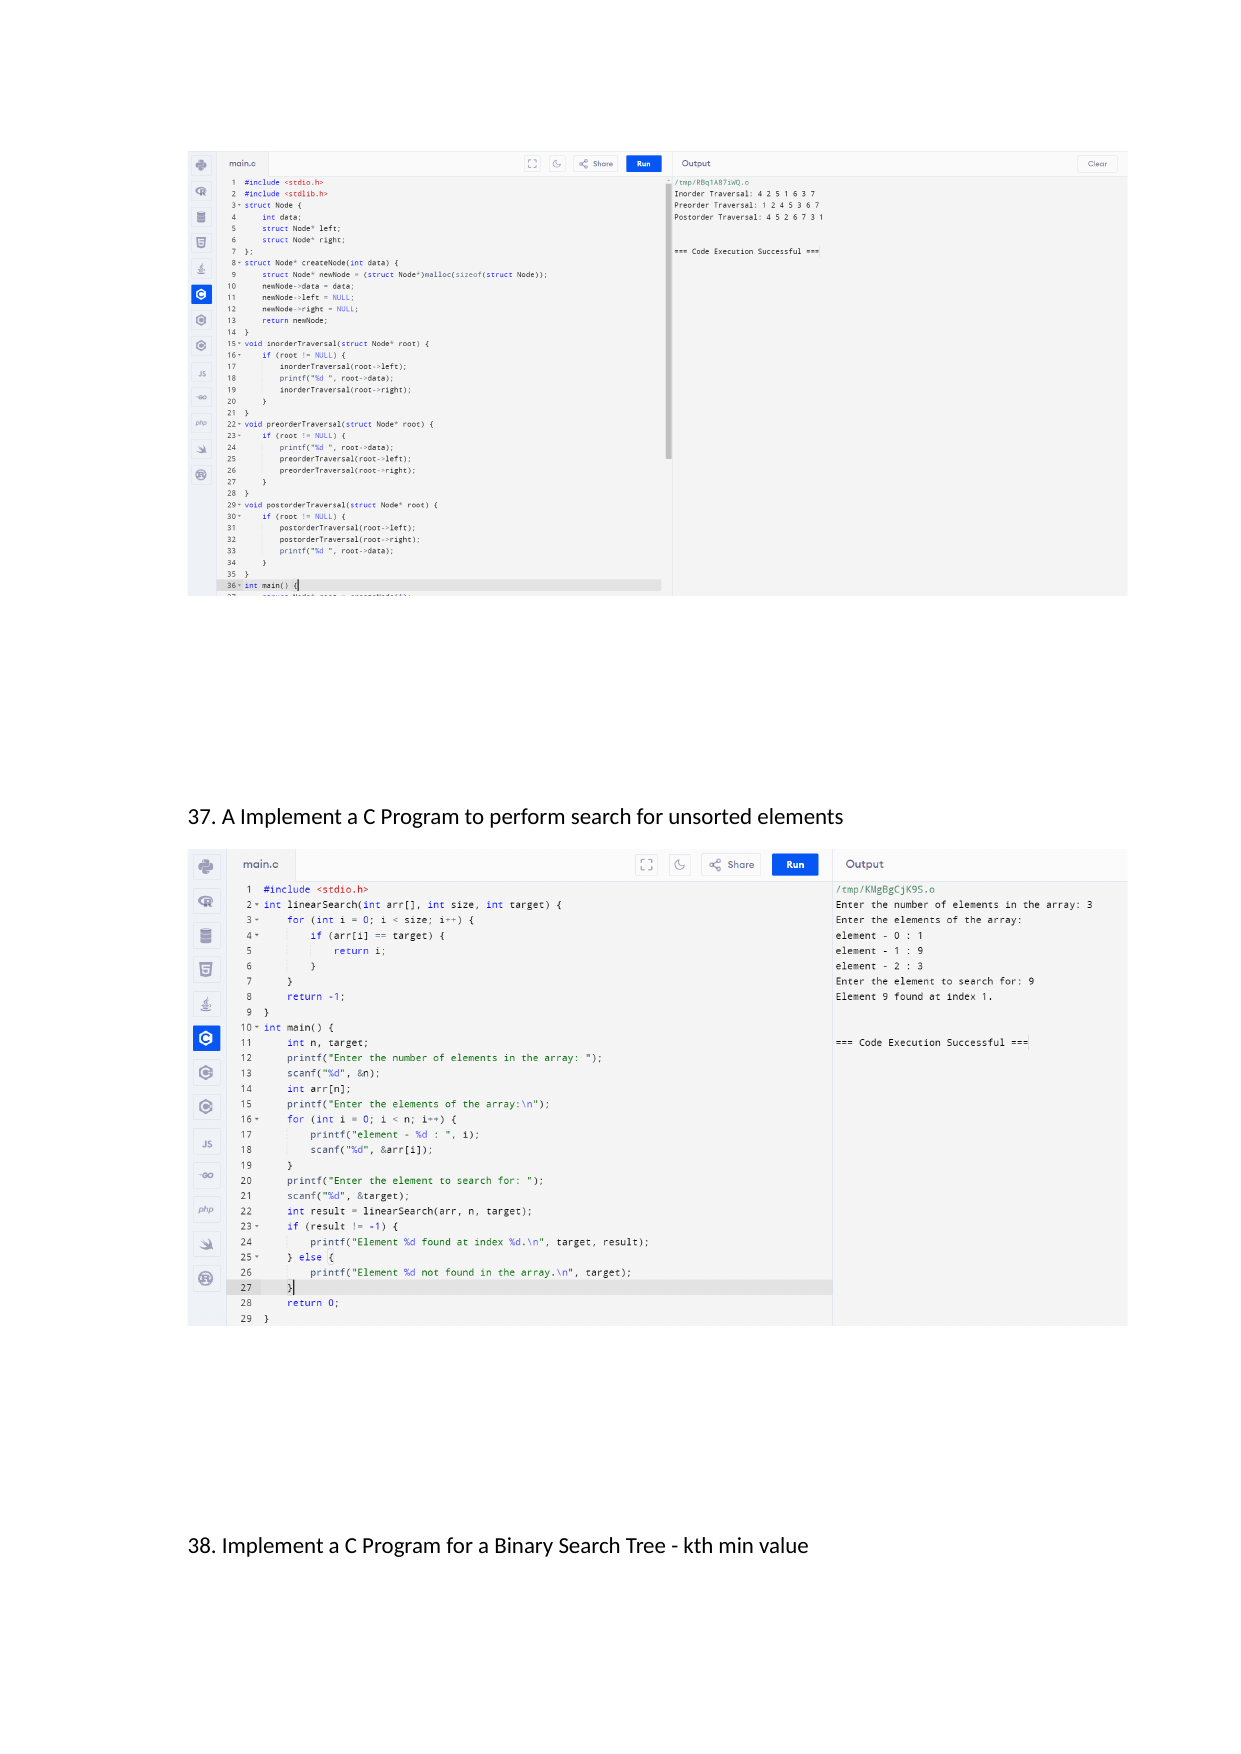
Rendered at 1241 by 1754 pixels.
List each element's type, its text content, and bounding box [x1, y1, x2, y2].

text 38. Implement a C Program for a Binary Search Tree - kth min value [187, 1532, 1090, 1560]
text 37. A Implement a C Program to perform search for unsorted elements [187, 802, 1090, 830]
picture [187, 849, 1128, 1326]
picture [187, 150, 1128, 596]
